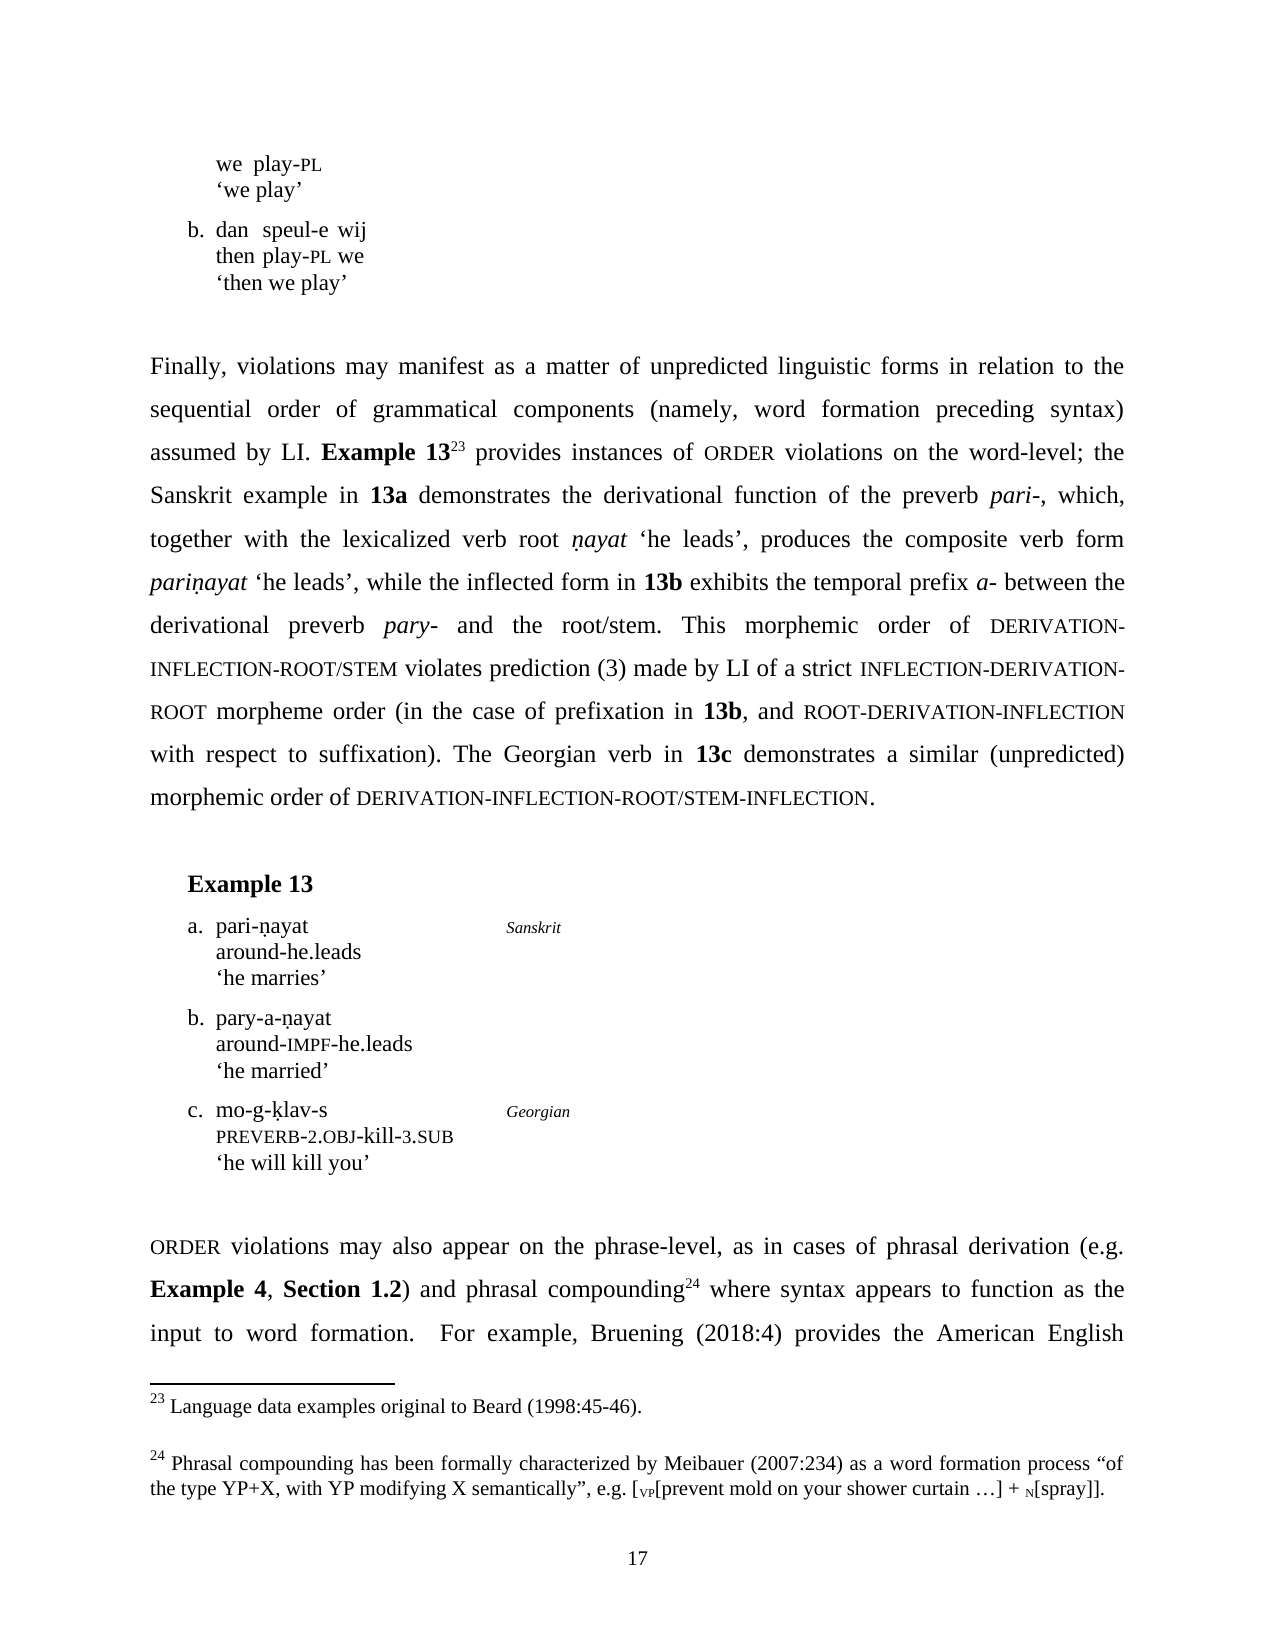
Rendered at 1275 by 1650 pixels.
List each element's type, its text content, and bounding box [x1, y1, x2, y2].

text ‘he married’ [150, 1057, 1125, 1083]
text then play-PL we [150, 242, 1125, 268]
text a. pari-ṇayat Sanskrit [150, 912, 1125, 938]
text Example 13 [150, 869, 1125, 897]
text around-he.leads [150, 938, 1125, 964]
text ‘he will kill you’ [150, 1149, 1125, 1175]
text b. dan speul-e wij [150, 216, 1125, 242]
text ‘he marries’ [150, 964, 1125, 991]
text b. pary-a-ṇayat [150, 1004, 1125, 1030]
text Finally, violations may manifest as a matter of unpredicted linguistic forms in relation to the sequential order of grammatical components (namely, word formation preceding syntax) assumed by LI. Example 13 provides instances of ORDER violations on the word-level; the Sanskrit example in 13a demonstrates the derivational function of the preverb pari-, which, together with the lexicalized verb root ṇayat ‘he leads’, produces the composite verb form pariṇayat ‘he leads’, while the inflected form in 13b exhibits the temporal prefix a- between the derivational preverb pary- and the root/stem. This morphemic order of DERIVATION-INFLECTION-ROOT/STEM violates prediction (3) made by LI of a strict INFLECTION-DERIVATION-ROOT morpheme order (in the case of prefixation in 13b, and ROOT-DERIVATION-INFLECTION with respect to suffixation). The Georgian verb in 13c demonstrates a similar (unpredicted) morphemic order of DERIVATION-INFLECTION-ROOT/STEM-INFLECTION. [150, 351, 1125, 811]
text PREVERB-2.OBJ-kill-3.SUB [150, 1122, 1125, 1149]
text ‘then we play’ [150, 268, 1125, 295]
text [150, 1231, 1125, 1346]
text we play-PL [150, 150, 1125, 176]
text ‘we play’ [150, 176, 1125, 203]
text around-IMPF-he.leads [150, 1030, 1125, 1057]
text c. mo-g-ḳlav-s Georgian [150, 1096, 1125, 1122]
